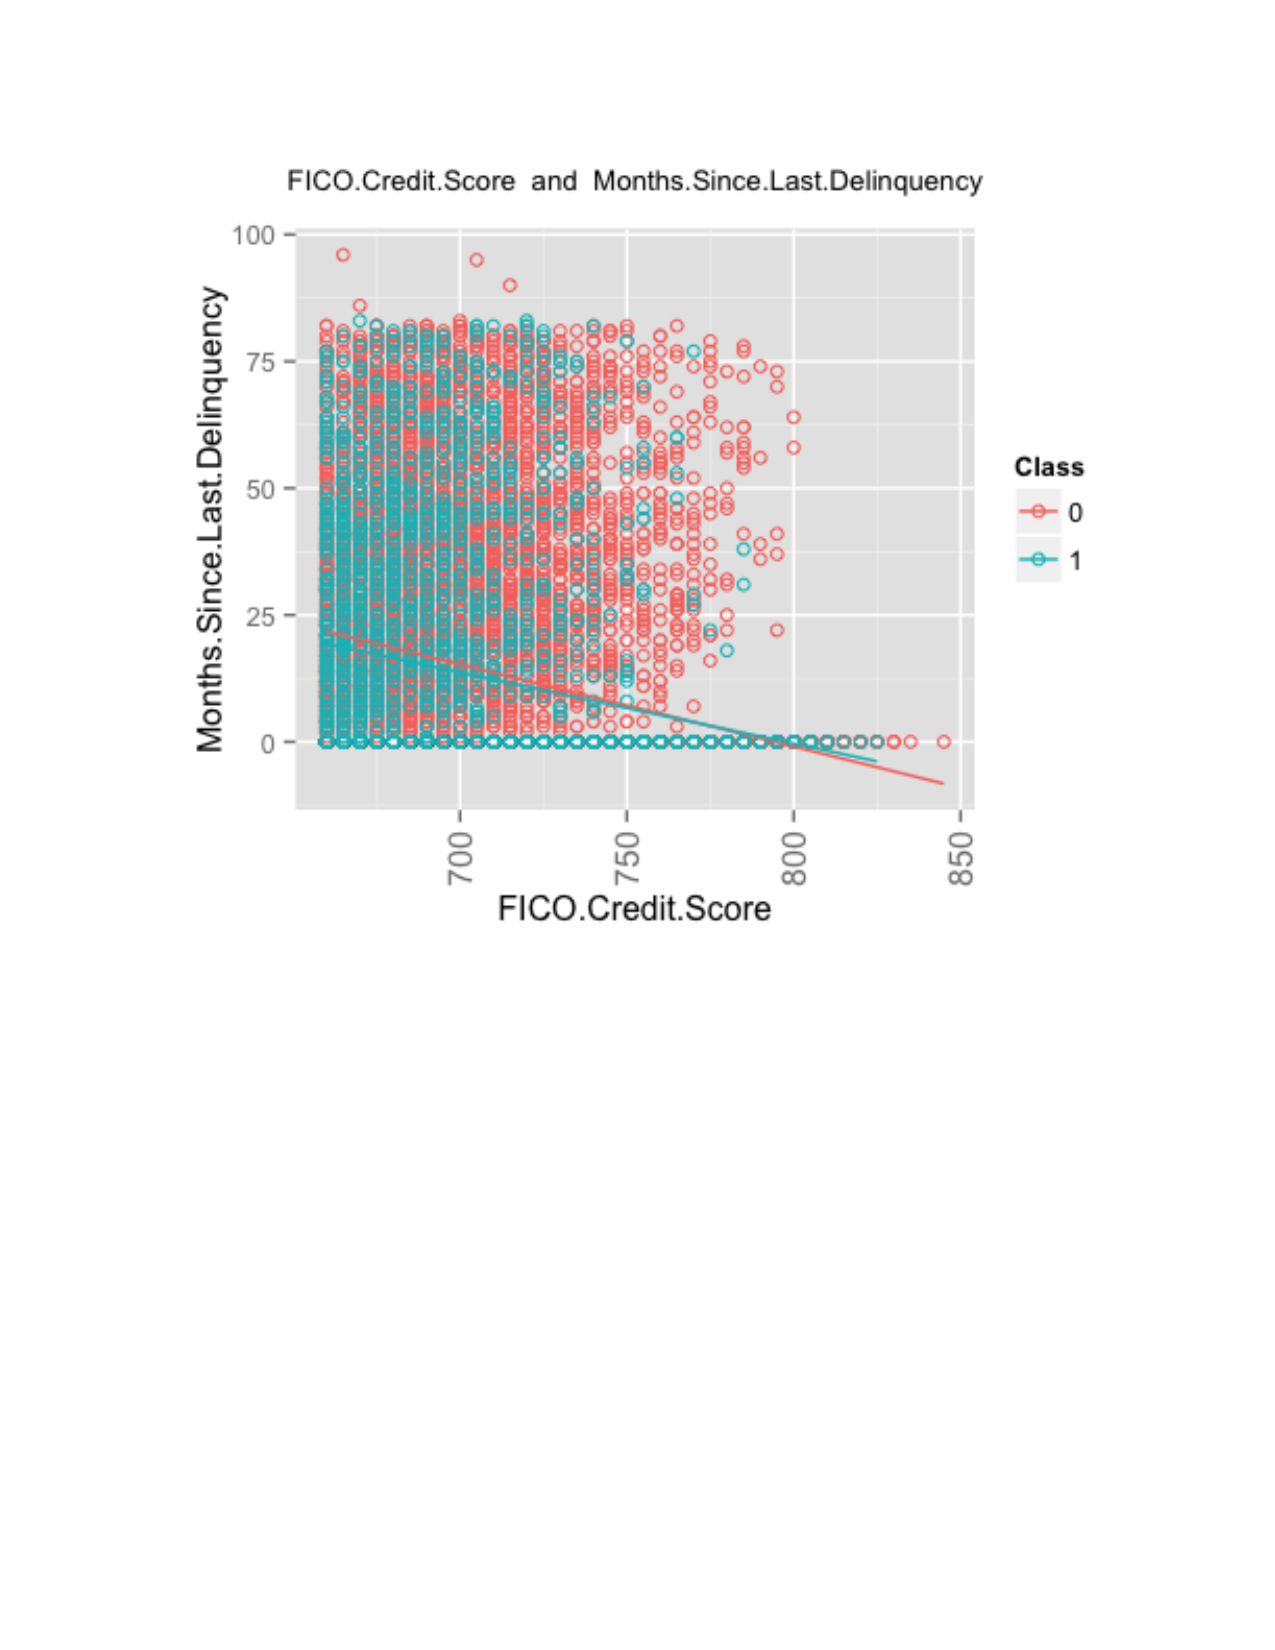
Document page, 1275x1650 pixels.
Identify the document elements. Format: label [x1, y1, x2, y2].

picture [168, 150, 1169, 950]
